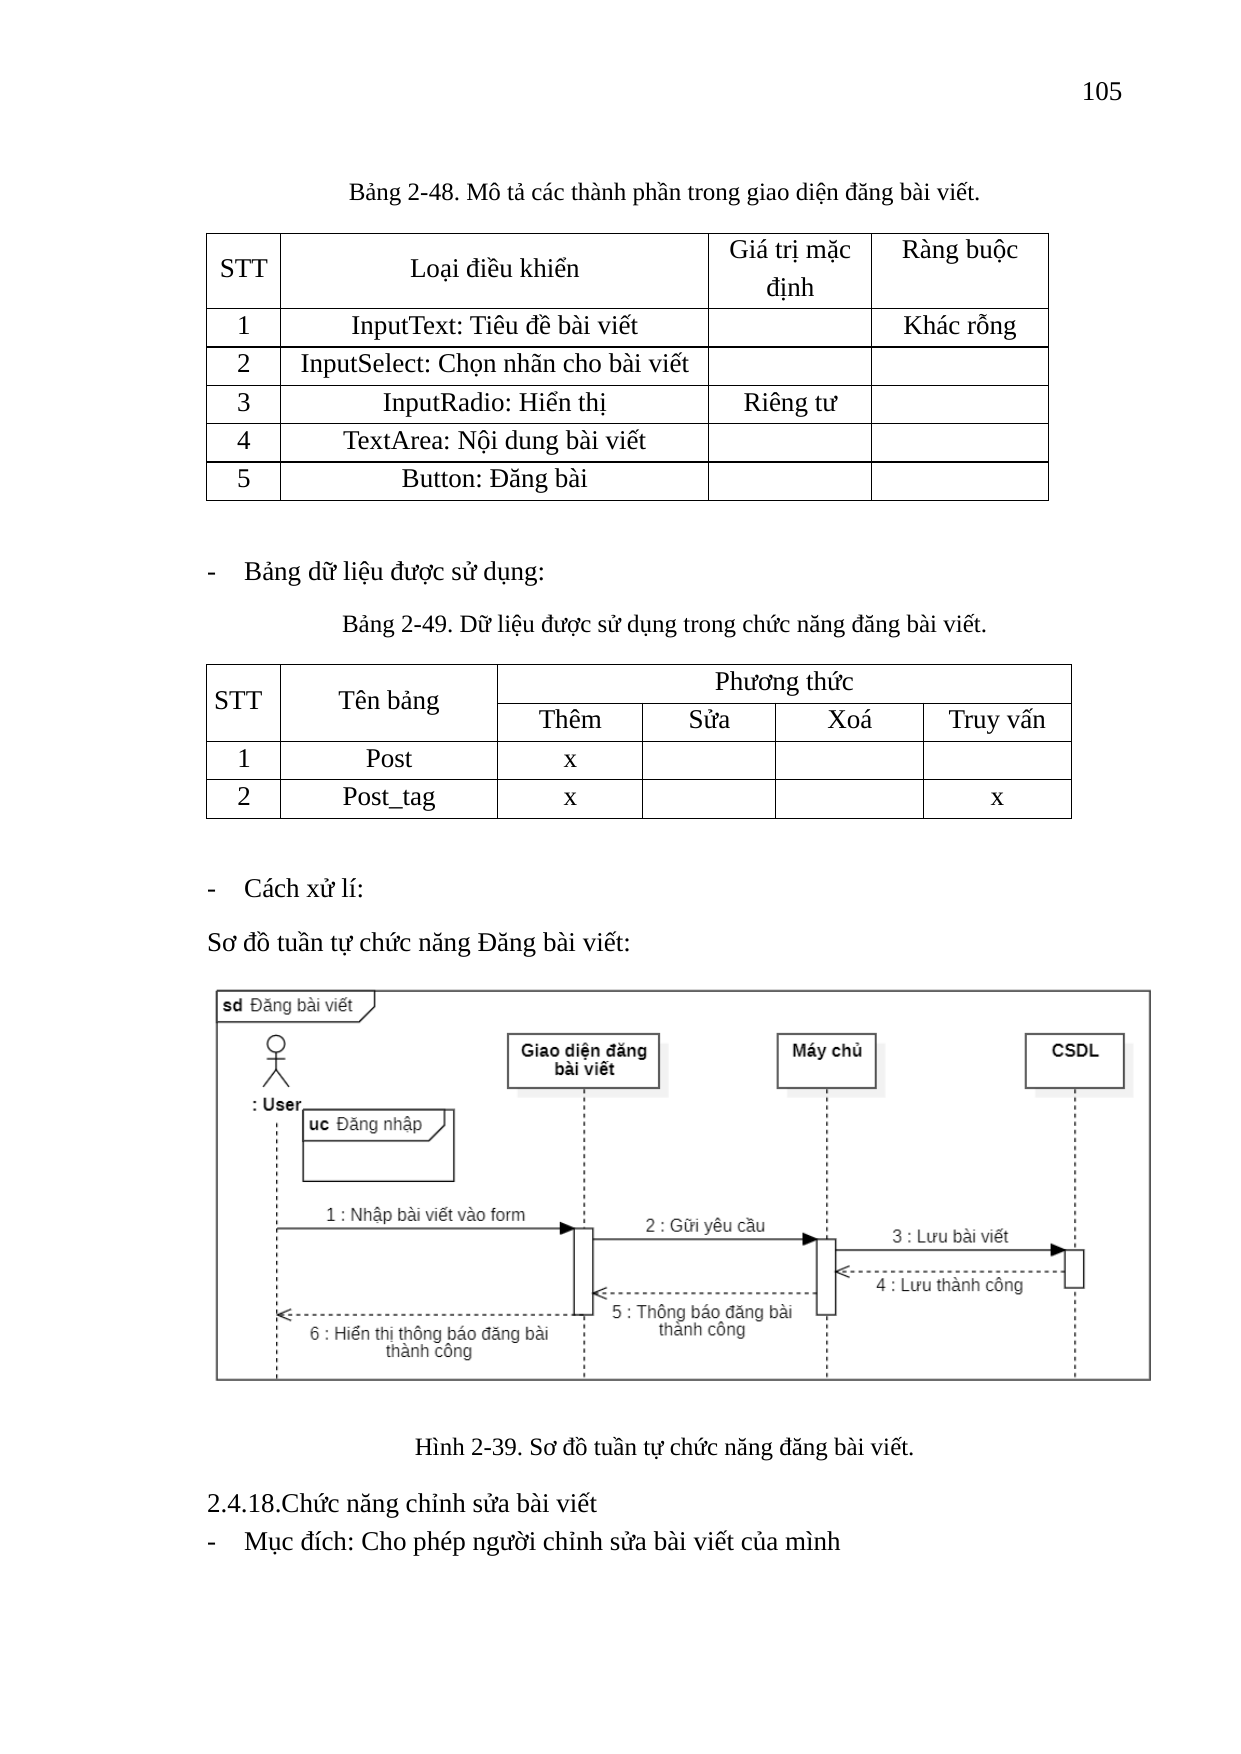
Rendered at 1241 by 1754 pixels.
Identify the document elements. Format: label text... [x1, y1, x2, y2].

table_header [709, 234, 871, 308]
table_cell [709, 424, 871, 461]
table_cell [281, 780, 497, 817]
text Sơ đồ tuần tự chức năng Đăng bài viết: [207, 926, 1122, 957]
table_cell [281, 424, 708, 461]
text Hình 2-39. Sơ đồ tuần tự chức năng đăng bài viết. [207, 1432, 1122, 1461]
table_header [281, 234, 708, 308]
table_header STT [207, 234, 280, 308]
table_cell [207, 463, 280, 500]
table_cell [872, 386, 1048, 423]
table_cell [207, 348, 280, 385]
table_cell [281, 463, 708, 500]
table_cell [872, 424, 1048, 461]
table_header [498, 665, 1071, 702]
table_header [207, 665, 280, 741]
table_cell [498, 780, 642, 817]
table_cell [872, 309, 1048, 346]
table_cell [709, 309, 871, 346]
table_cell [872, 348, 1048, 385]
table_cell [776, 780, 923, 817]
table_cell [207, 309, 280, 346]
text Bảng 2-48. Mô tả các thành phần trong giao diện đăng bài viết. [207, 177, 1122, 206]
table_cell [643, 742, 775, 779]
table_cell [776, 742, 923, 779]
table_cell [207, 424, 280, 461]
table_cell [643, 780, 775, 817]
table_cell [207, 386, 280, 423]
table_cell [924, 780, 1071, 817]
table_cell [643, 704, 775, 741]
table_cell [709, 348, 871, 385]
picture [206, 980, 1165, 1410]
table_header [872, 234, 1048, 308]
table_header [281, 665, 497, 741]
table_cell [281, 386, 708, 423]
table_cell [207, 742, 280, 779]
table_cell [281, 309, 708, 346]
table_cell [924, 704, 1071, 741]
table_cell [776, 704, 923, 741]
subtitle Chức năng chỉnh sửa bài viết [207, 1487, 1122, 1518]
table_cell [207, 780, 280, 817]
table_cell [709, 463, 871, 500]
list Cách xử lí: [207, 872, 1122, 903]
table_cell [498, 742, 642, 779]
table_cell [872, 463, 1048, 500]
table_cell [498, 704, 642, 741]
list Mục đích: Cho phép người chỉnh sửa bài viết của mình [207, 1524, 1122, 1556]
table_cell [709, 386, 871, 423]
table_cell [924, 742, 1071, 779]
list Bảng dữ liệu được sử dụng: [207, 555, 1122, 586]
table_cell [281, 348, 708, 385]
text Bảng 2-49. Dữ liệu được sử dụng trong chức năng đăng bài viết. [207, 609, 1122, 637]
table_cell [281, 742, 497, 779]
